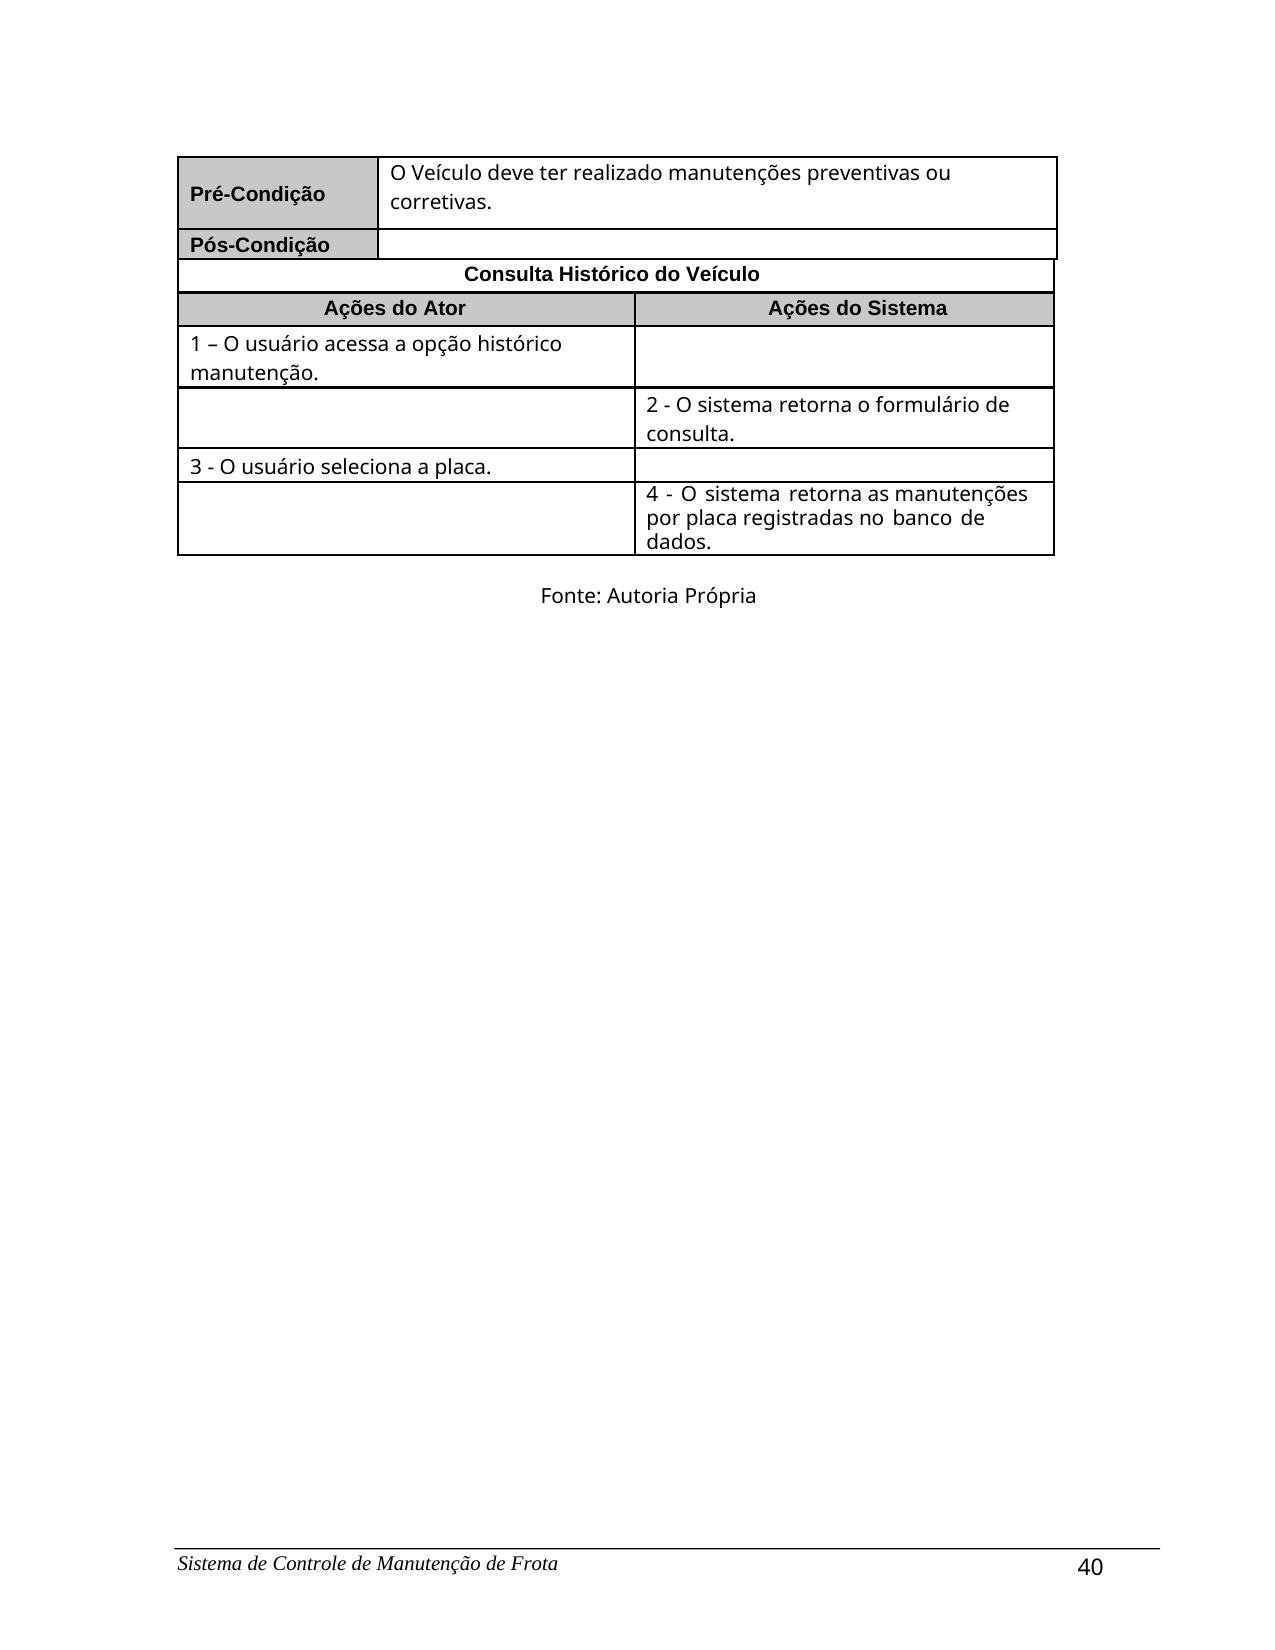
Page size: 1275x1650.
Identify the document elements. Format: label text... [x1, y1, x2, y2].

table_cell O Veículo deve ter realizado manutenções preventivas ou corretivas. [379, 158, 1056, 228]
table_cell 4 - O sistema retorna as manutenções por placa registradas no banco de dados. [636, 483, 1053, 554]
table_cell [636, 327, 1053, 386]
text Fonte: Autoria Própria [233, 581, 1064, 609]
table_cell [179, 389, 634, 447]
table_cell Pós-Condição [179, 230, 377, 258]
table_cell [636, 449, 1053, 481]
table_cell [379, 230, 1056, 258]
table_cell 1 – O usuário acessa a opção histórico manutenção. [179, 327, 634, 386]
table_cell Ações do Ator [179, 294, 634, 325]
table_cell 3 - O usuário seleciona a placa. [179, 449, 634, 481]
table_cell Consulta Histórico do Veículo [179, 260, 1053, 291]
table_cell [179, 483, 634, 554]
table_cell Ações do Sistema [636, 294, 1053, 325]
table_cell 2 - O sistema retorna o formulário de consulta. [636, 389, 1053, 447]
table_cell Pré-Condição [179, 158, 377, 228]
